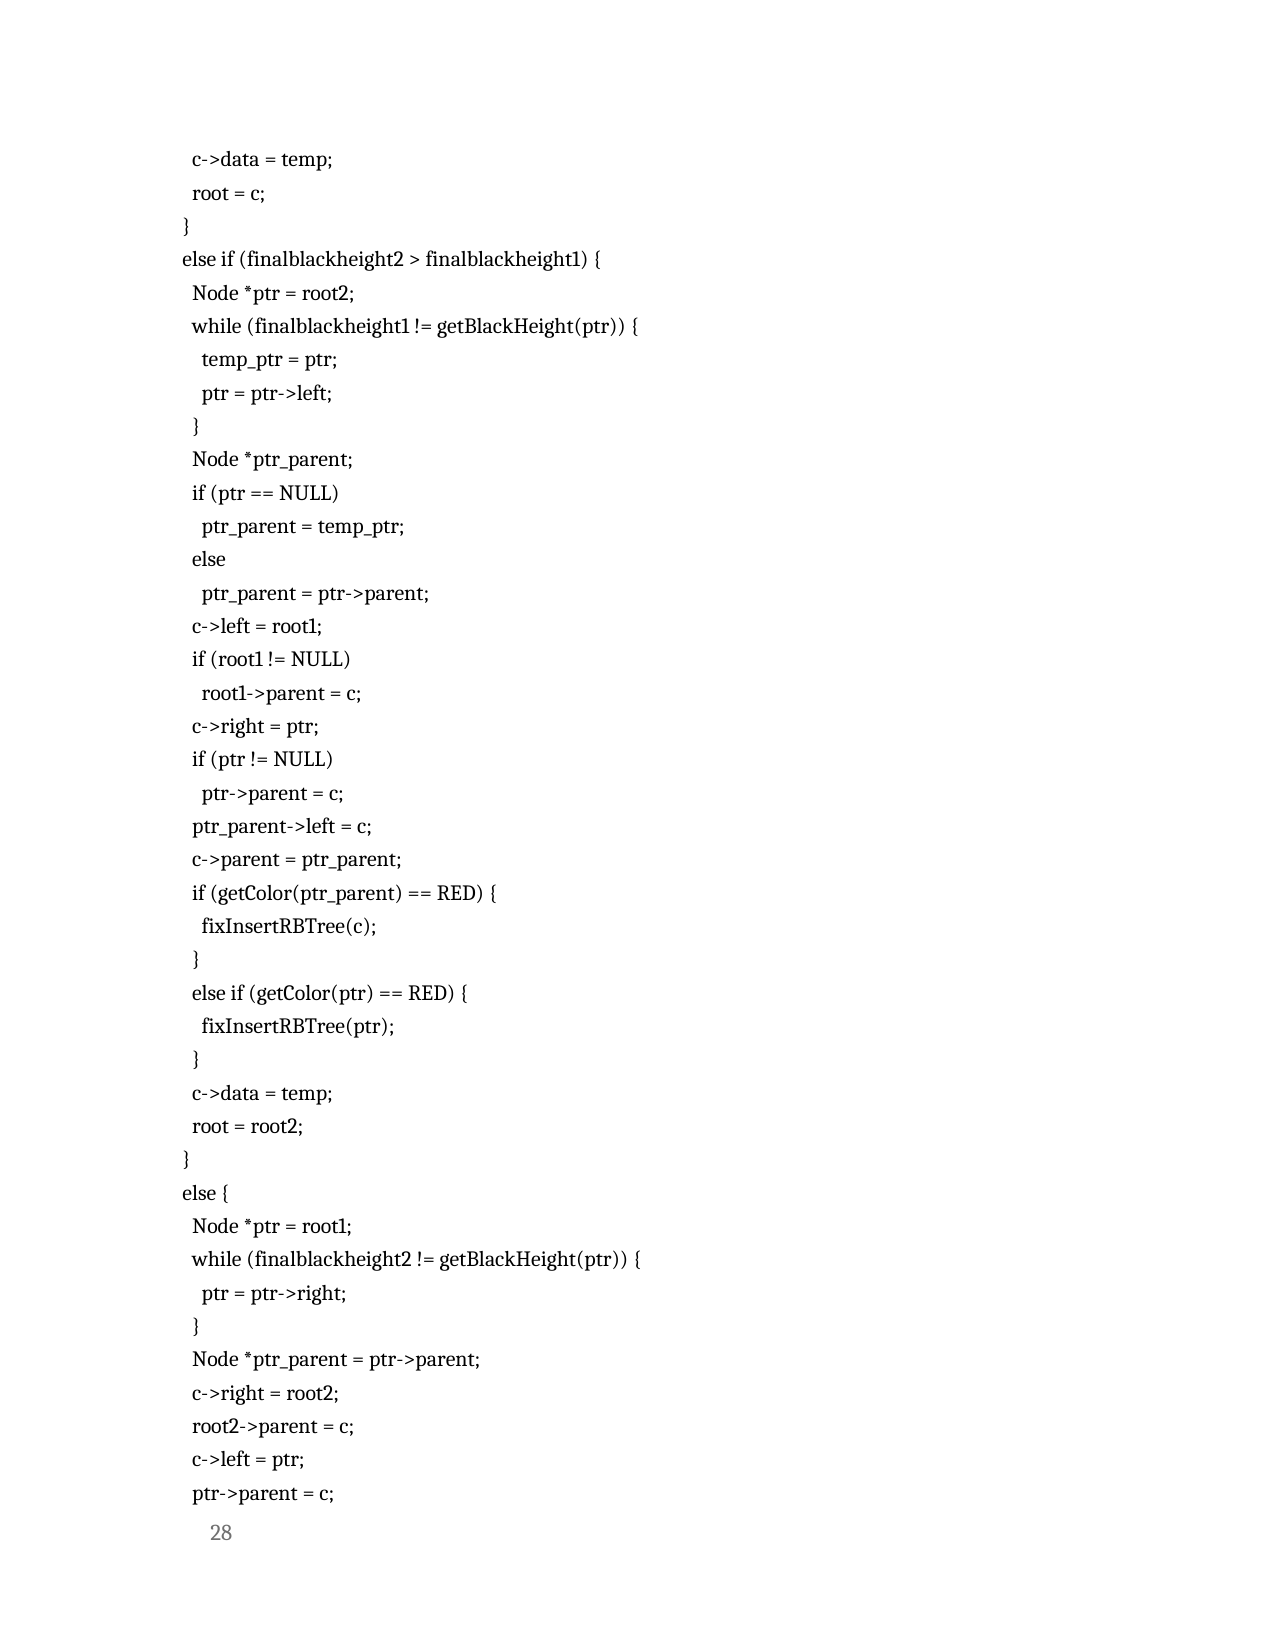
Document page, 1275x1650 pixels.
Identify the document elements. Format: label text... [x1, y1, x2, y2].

text root = c; [173, 183, 1103, 204]
text } [173, 417, 1103, 437]
text Node *ptr_parent = ptr->parent; [173, 1350, 1103, 1371]
text else if (getColor(ptr) == RED) { [173, 983, 1103, 1004]
text } [173, 1317, 1103, 1337]
text root2->parent = c; [173, 1417, 1103, 1437]
text ptr_parent = temp_ptr; [173, 517, 1103, 537]
text } [173, 217, 1103, 237]
text ptr = ptr->left; [173, 383, 1103, 404]
text } [173, 1050, 1103, 1071]
text else if (finalblackheight2 > finalblackheight1) { [173, 250, 1103, 271]
text ptr = ptr->right; [173, 1283, 1103, 1304]
text c->right = root2; [173, 1383, 1103, 1404]
text c->right = ptr; [173, 717, 1103, 737]
text Node *ptr_parent; [173, 450, 1103, 471]
text root = root2; [173, 1117, 1103, 1137]
text ptr_parent->left = c; [173, 817, 1103, 837]
text ptr->parent = c; [173, 1483, 1103, 1504]
text else [173, 550, 1103, 571]
text ptr_parent = ptr->parent; [173, 583, 1103, 604]
text while (finalblackheight2 != getBlackHeight(ptr)) { [173, 1250, 1103, 1271]
text c->left = root1; [173, 617, 1103, 637]
text if (ptr != NULL) [173, 750, 1103, 771]
text } [173, 950, 1103, 971]
text if (ptr == NULL) [173, 483, 1103, 504]
text if (root1 != NULL) [173, 650, 1103, 671]
text fixInsertRBTree(c); [173, 917, 1103, 937]
text c->parent = ptr_parent; [173, 850, 1103, 871]
text Node *ptr = root1; [173, 1217, 1103, 1237]
text c->data = temp; [173, 150, 1103, 171]
text root1->parent = c; [173, 683, 1103, 704]
text c->left = ptr; [173, 1450, 1103, 1471]
text ptr->parent = c; [173, 783, 1103, 804]
text else { [173, 1183, 1103, 1204]
text Node *ptr = root2; [173, 283, 1103, 304]
text temp_ptr = ptr; [173, 350, 1103, 371]
text } [173, 1150, 1103, 1171]
text fixInsertRBTree(ptr); [173, 1017, 1103, 1037]
text while (finalblackheight1 != getBlackHeight(ptr)) { [173, 317, 1103, 337]
text c->data = temp; [173, 1083, 1103, 1104]
text if (getColor(ptr_parent) == RED) { [173, 883, 1103, 904]
